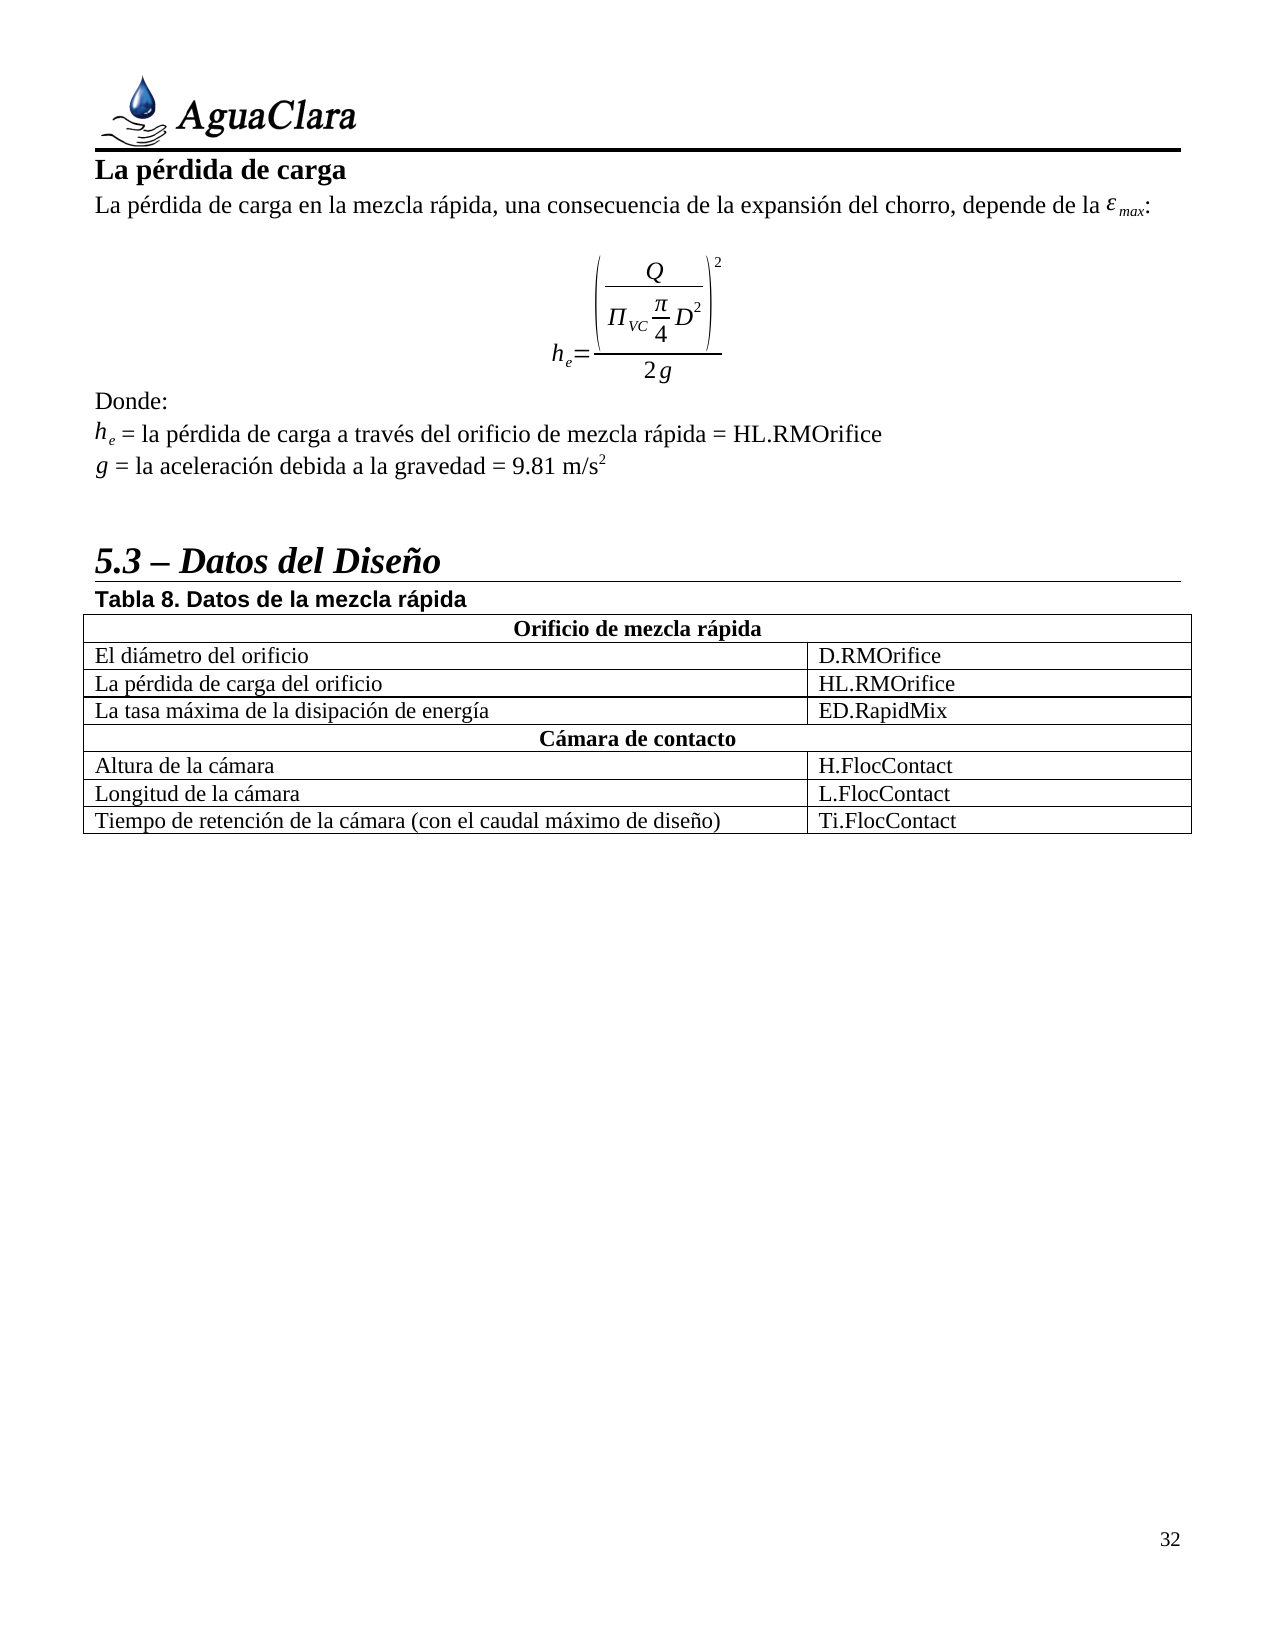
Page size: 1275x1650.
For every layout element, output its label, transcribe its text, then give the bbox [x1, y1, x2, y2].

table_cell Tiempo de retención de la cámara (con el caudal máximo de diseño) [84, 807, 807, 833]
table_cell La tasa máxima de la disipación de energía [84, 698, 807, 724]
text Tabla 8. Datos de la mezcla rápida [94, 586, 1181, 612]
table_cell Ti.FlocContact [808, 807, 1191, 833]
subtitle La pérdida de carga [94, 152, 1181, 186]
table_cell Cámara de contacto [84, 725, 1191, 751]
table_cell D.RMOrifice [808, 643, 1191, 669]
text = la aceleración debida a la gravedad = 9.81 m/s2 [94, 451, 1181, 480]
table_cell L.FlocContact [808, 780, 1191, 806]
table_cell Longitud de la cámara [84, 780, 807, 806]
table_cell El diámetro del orificio [84, 643, 807, 669]
table_cell La pérdida de carga del orificio [84, 670, 807, 696]
table_cell Altura de la cámara [84, 752, 807, 778]
picture [94, 75, 373, 148]
text = la pérdida de carga a través del orificio de mezcla rápida = HL.RMOrifice [94, 417, 1181, 449]
subtitle – Datos del Diseño [94, 538, 1181, 582]
text Donde: [94, 386, 1181, 415]
table_cell H.FlocContact [808, 752, 1191, 778]
table_cell HL.RMOrifice [808, 670, 1191, 696]
table_cell ED.RapidMix [808, 698, 1191, 724]
table_header Orificio de mezcla rápida [84, 615, 1191, 642]
text La pérdida de carga en la mezcla rápida, una consecuencia de la expansión del chorro, depende de la : [94, 188, 1181, 220]
